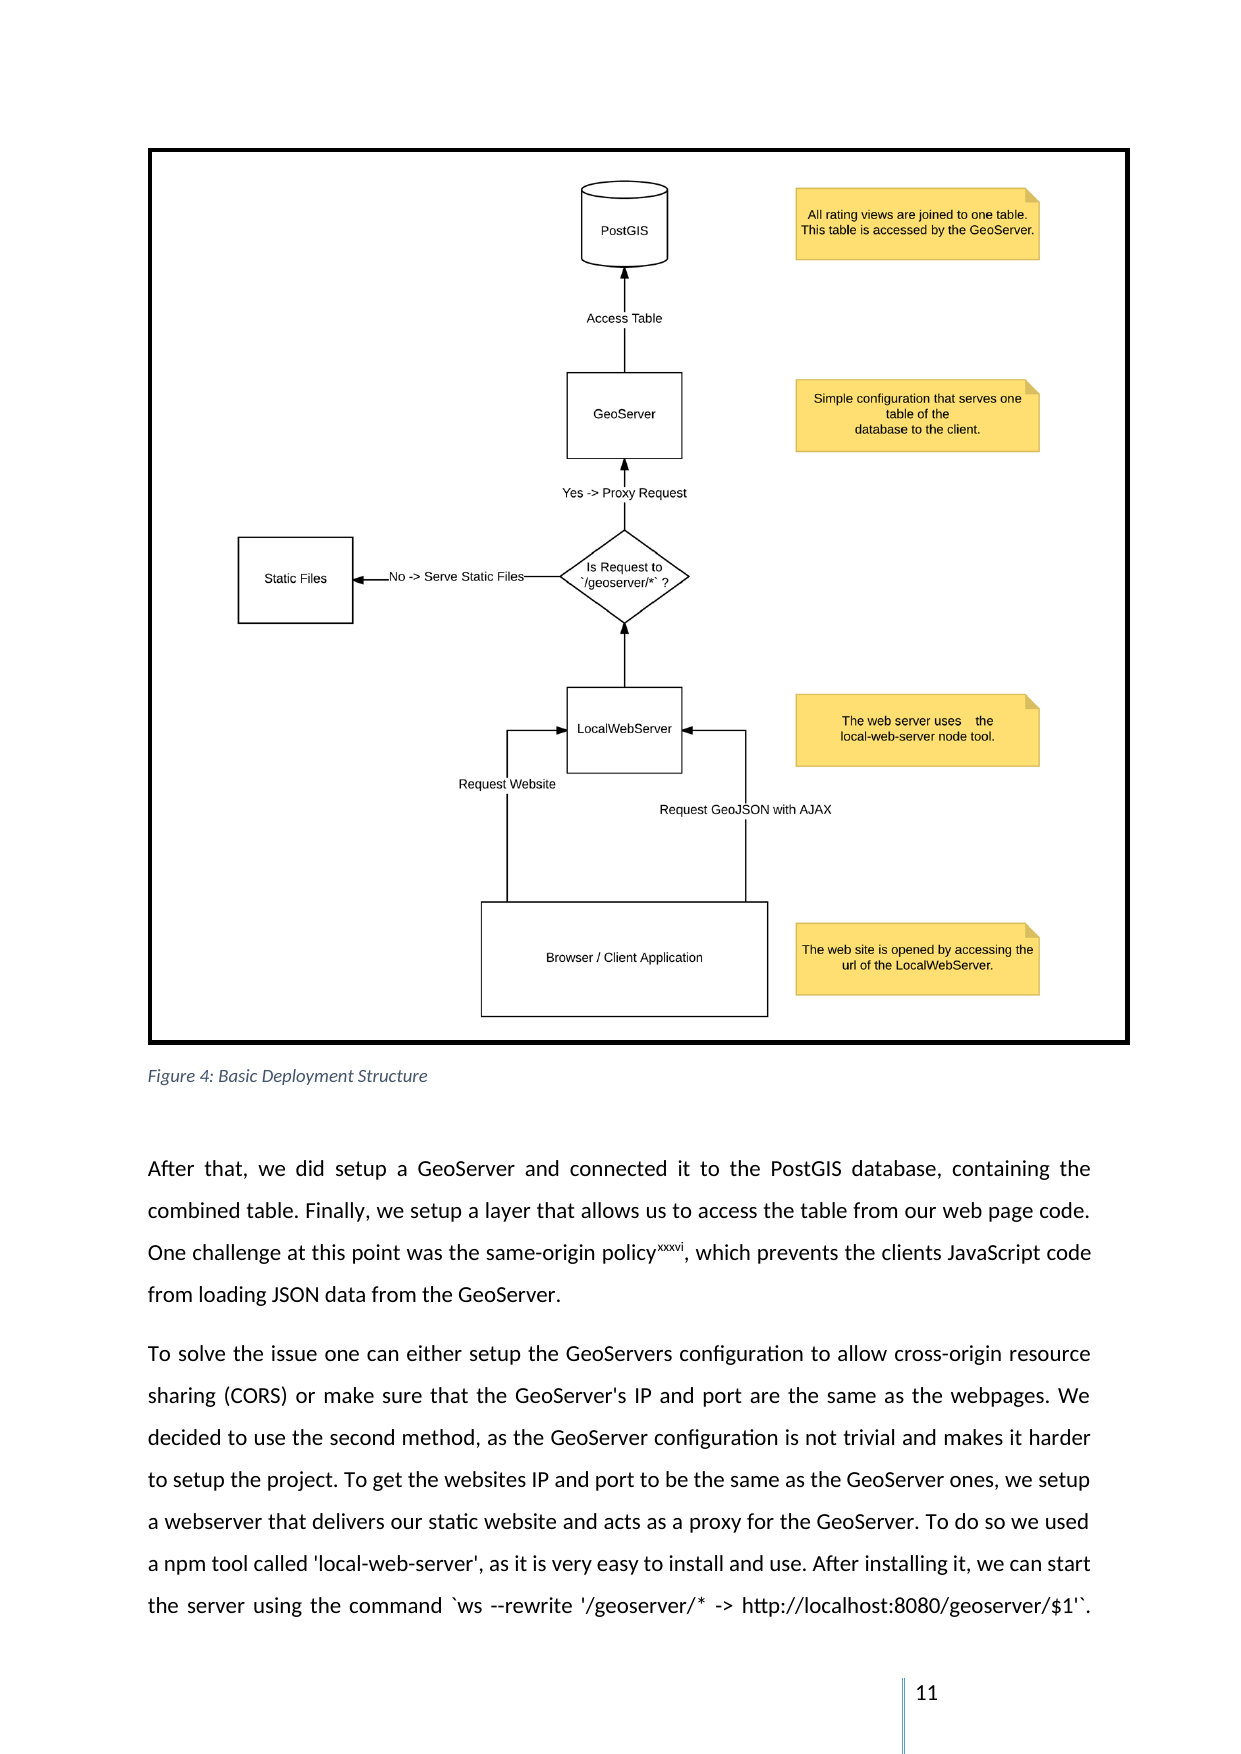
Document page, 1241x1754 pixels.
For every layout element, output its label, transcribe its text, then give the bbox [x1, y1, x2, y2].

text After that, we did setup a GeoServer and connected it to the PostGIS database, containing the combined table. Finally, we setup a layer that allows us to access the table from our web page code. One challenge at this point was the same-origin policy, which prevents the clients JavaScript code from loading JSON data from the GeoServer. [148, 1154, 1093, 1308]
picture [152, 152, 1125, 1040]
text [148, 1339, 1093, 1619]
